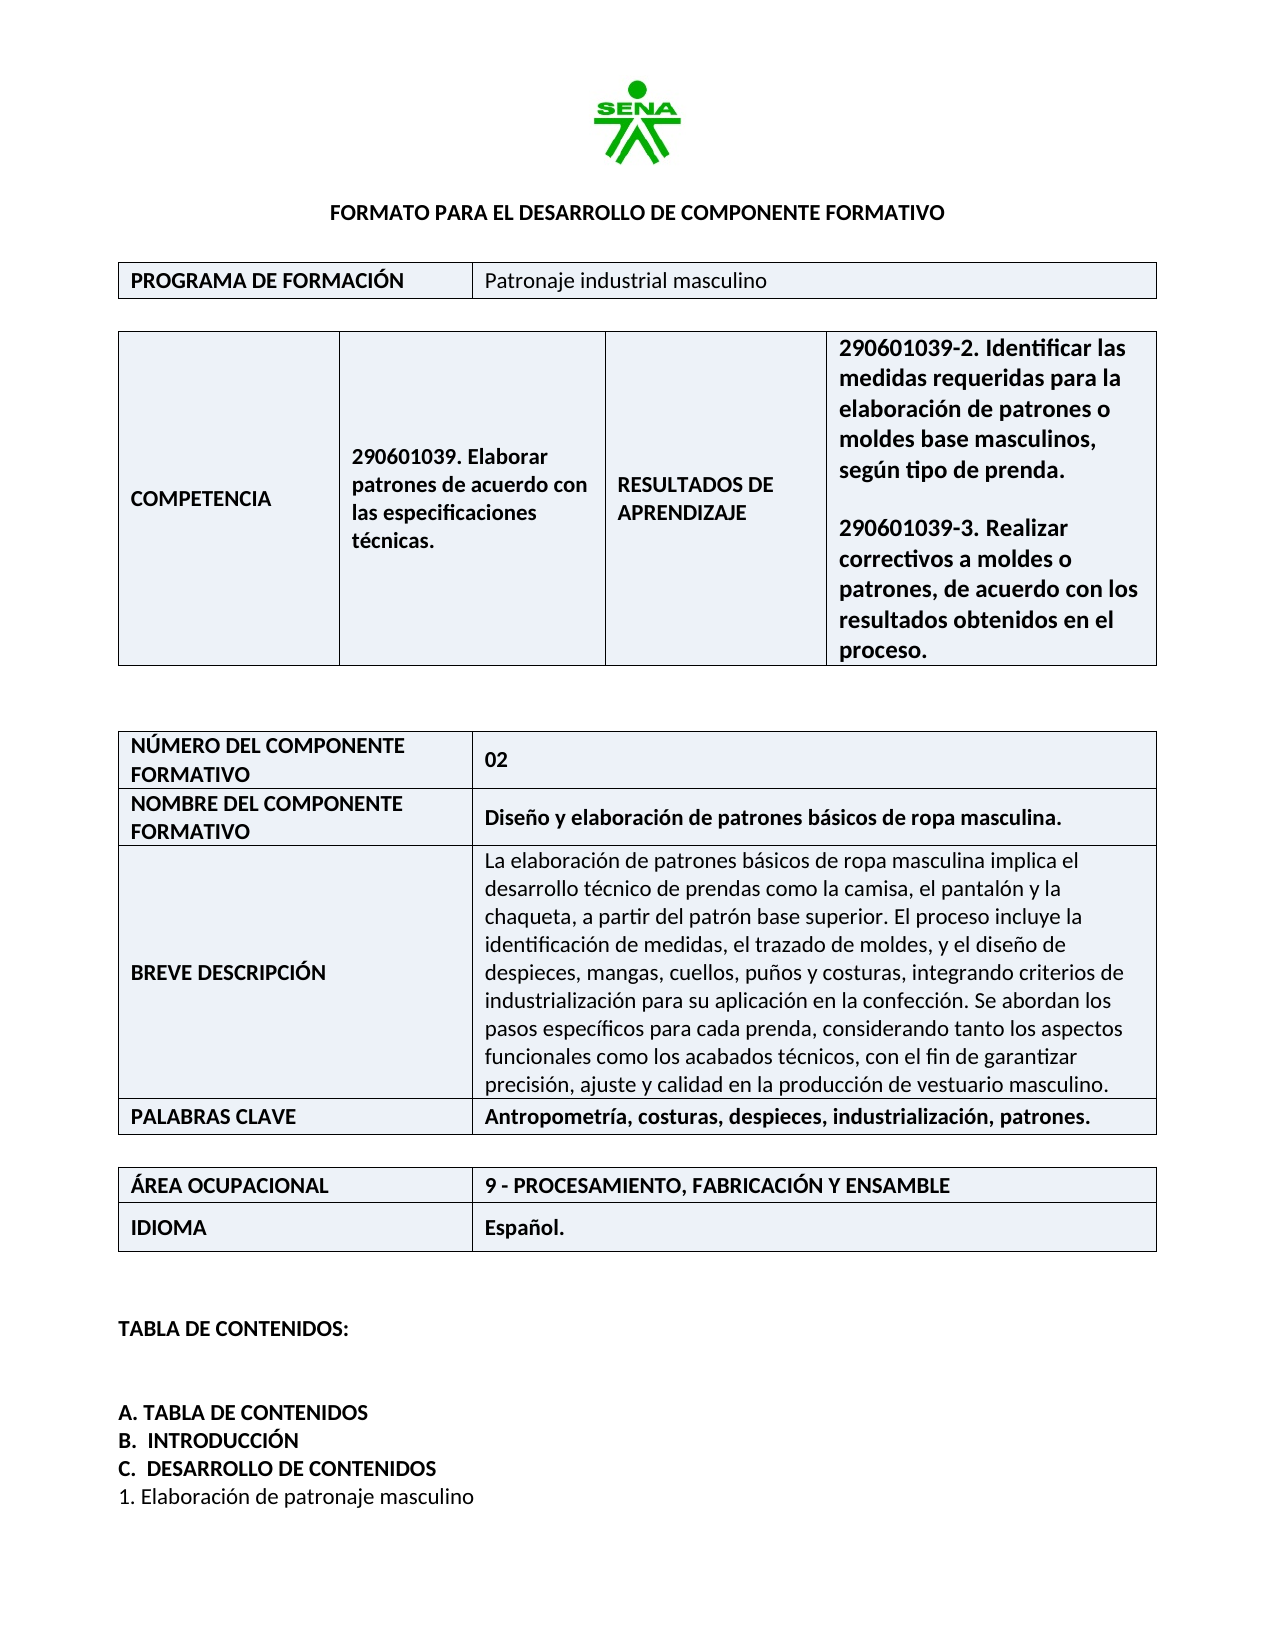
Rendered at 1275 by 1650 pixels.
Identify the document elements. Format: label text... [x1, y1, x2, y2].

table_header PROGRAMA DE FORMACIÓN [119, 263, 472, 298]
text 1. Elaboración de patronaje masculino [118, 1482, 1157, 1510]
text A. TABLA DE CONTENIDOS [118, 1398, 1157, 1426]
text FORMATO PARA EL DESARROLLO DE COMPONENTE FORMATIVO [118, 198, 1157, 226]
text B. INTRODUCCIÓN [118, 1426, 1157, 1454]
table_header 9 - PROCESAMIENTO, FABRICACIÓN Y ENSAMBLE [473, 1168, 1156, 1202]
table_header RESULTADOS DE APRENDIZAJE [606, 332, 826, 665]
table_header 02 [473, 732, 1156, 788]
table_cell IDIOMA [119, 1203, 472, 1251]
table_header 290601039. Elaborar patrones de acuerdo con las especificaciones técnicas. [340, 332, 605, 665]
table_header Patronaje industrial masculino [473, 263, 1156, 298]
table_header ÁREA OCUPACIONAL [119, 1168, 472, 1202]
text TABLA DE CONTENIDOS: [118, 1314, 1157, 1342]
table_cell Antropometría, costuras, despieces, industrialización, patrones. [473, 1099, 1156, 1133]
text C. DESARROLLO DE CONTENIDOS [118, 1454, 1157, 1482]
table_cell La elaboración de patrones básicos de ropa masculina implica el desarrollo técnico de prendas como la camisa, el pantalón y la chaqueta, a partir del patrón base superior. El proceso incluye la identificación de medidas, el trazado de moldes, y el diseño de despieces, mangas, cuellos, puños y costuras, integrando criterios de industrialización para su aplicación en la confección. Se abordan los pasos específicos para cada prenda, considerando tanto los aspectos funcionales como los acabados técnicos, con el fin de garantizar precisión, ajuste y calidad en la producción de vestuario masculino. [473, 846, 1156, 1098]
picture [588, 75, 687, 172]
table_cell Español. [473, 1203, 1156, 1251]
table_cell BREVE DESCRIPCIÓN [119, 846, 472, 1098]
table_cell PALABRAS CLAVE [119, 1099, 472, 1133]
table_cell NOMBRE DEL COMPONENTE FORMATIVO [119, 789, 472, 845]
table_header 290601039-2. Identificar las medidas requeridas para la elaboración de patrones o moldes base masculinos, según tipo de prenda. 290601039-3. Realizar correctivos a moldes o patrones, de acuerdo con los resultados obtenidos en el proceso. [827, 332, 1156, 665]
table_header NÚMERO DEL COMPONENTE FORMATIVO [119, 732, 472, 788]
table_cell Diseño y elaboración de patrones básicos de ropa masculina. [473, 789, 1156, 845]
table_header COMPETENCIA [119, 332, 339, 665]
